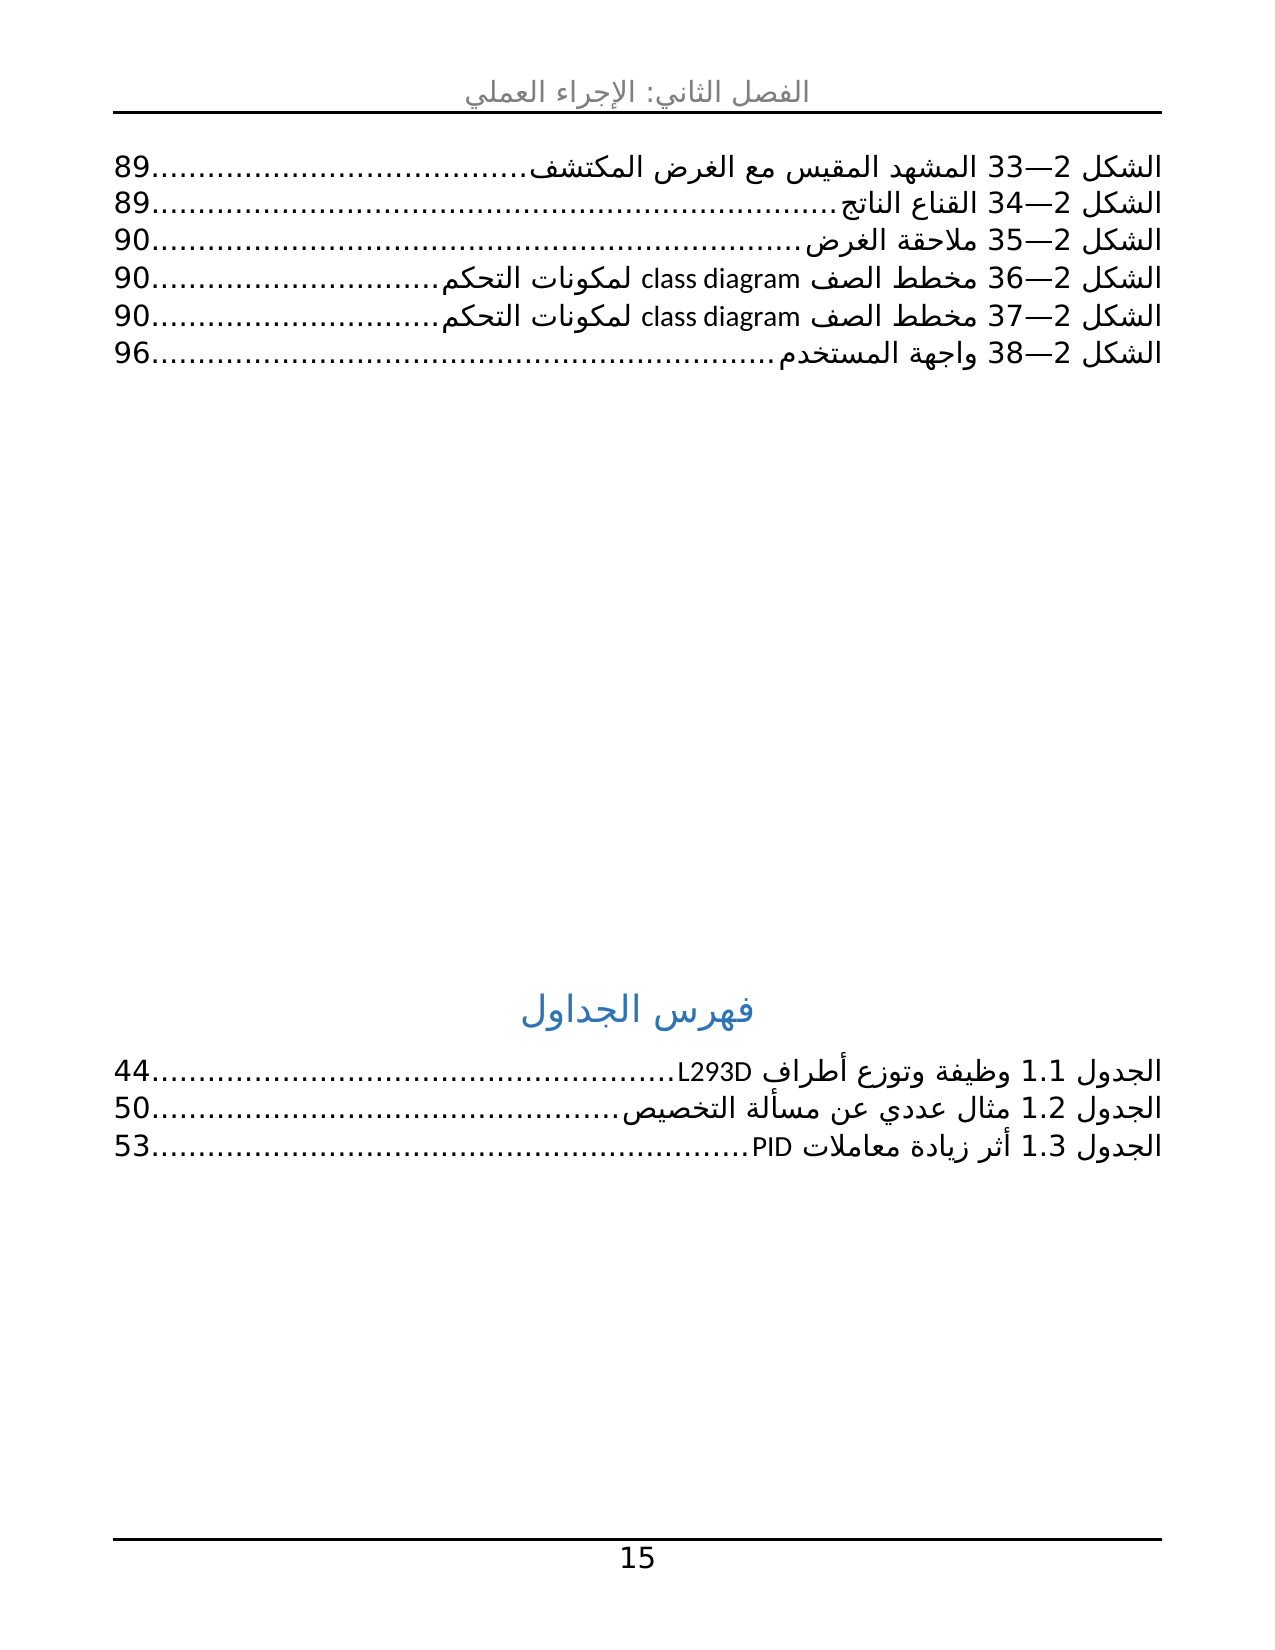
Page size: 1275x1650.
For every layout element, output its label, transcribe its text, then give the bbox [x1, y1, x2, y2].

text الشكل ‏2—33 المشهد المقيس مع الغرض المكتشف 89 [112, 150, 1162, 184]
text الشكل ‏2—38 واجهة المستخدم 96 [112, 337, 1162, 371]
text الشكل ‏2—37 مخطط الصف class diagram لمكونات التحكم 90 [112, 298, 1162, 334]
subtitle فهرس الجداول [112, 988, 1162, 1032]
text الشكل ‏2—34 القناع الناتج 89 [112, 187, 1162, 221]
text الجدول ‏1.2 مثال عددي عن مسألة التخصيص 50 [112, 1092, 1162, 1126]
text الشكل ‏2—35 ملاحقة الغرض 90 [112, 223, 1162, 257]
text الجدول ‏1.1 وظيفة وتوزع أطراف L293D 44 [112, 1053, 1162, 1089]
text الجدول ‏1.3 أثر زيادة معاملات PID 53 [112, 1128, 1162, 1164]
text الشكل ‏2—36 مخطط الصف class diagram لمكونات التحكم 90 [112, 260, 1162, 296]
